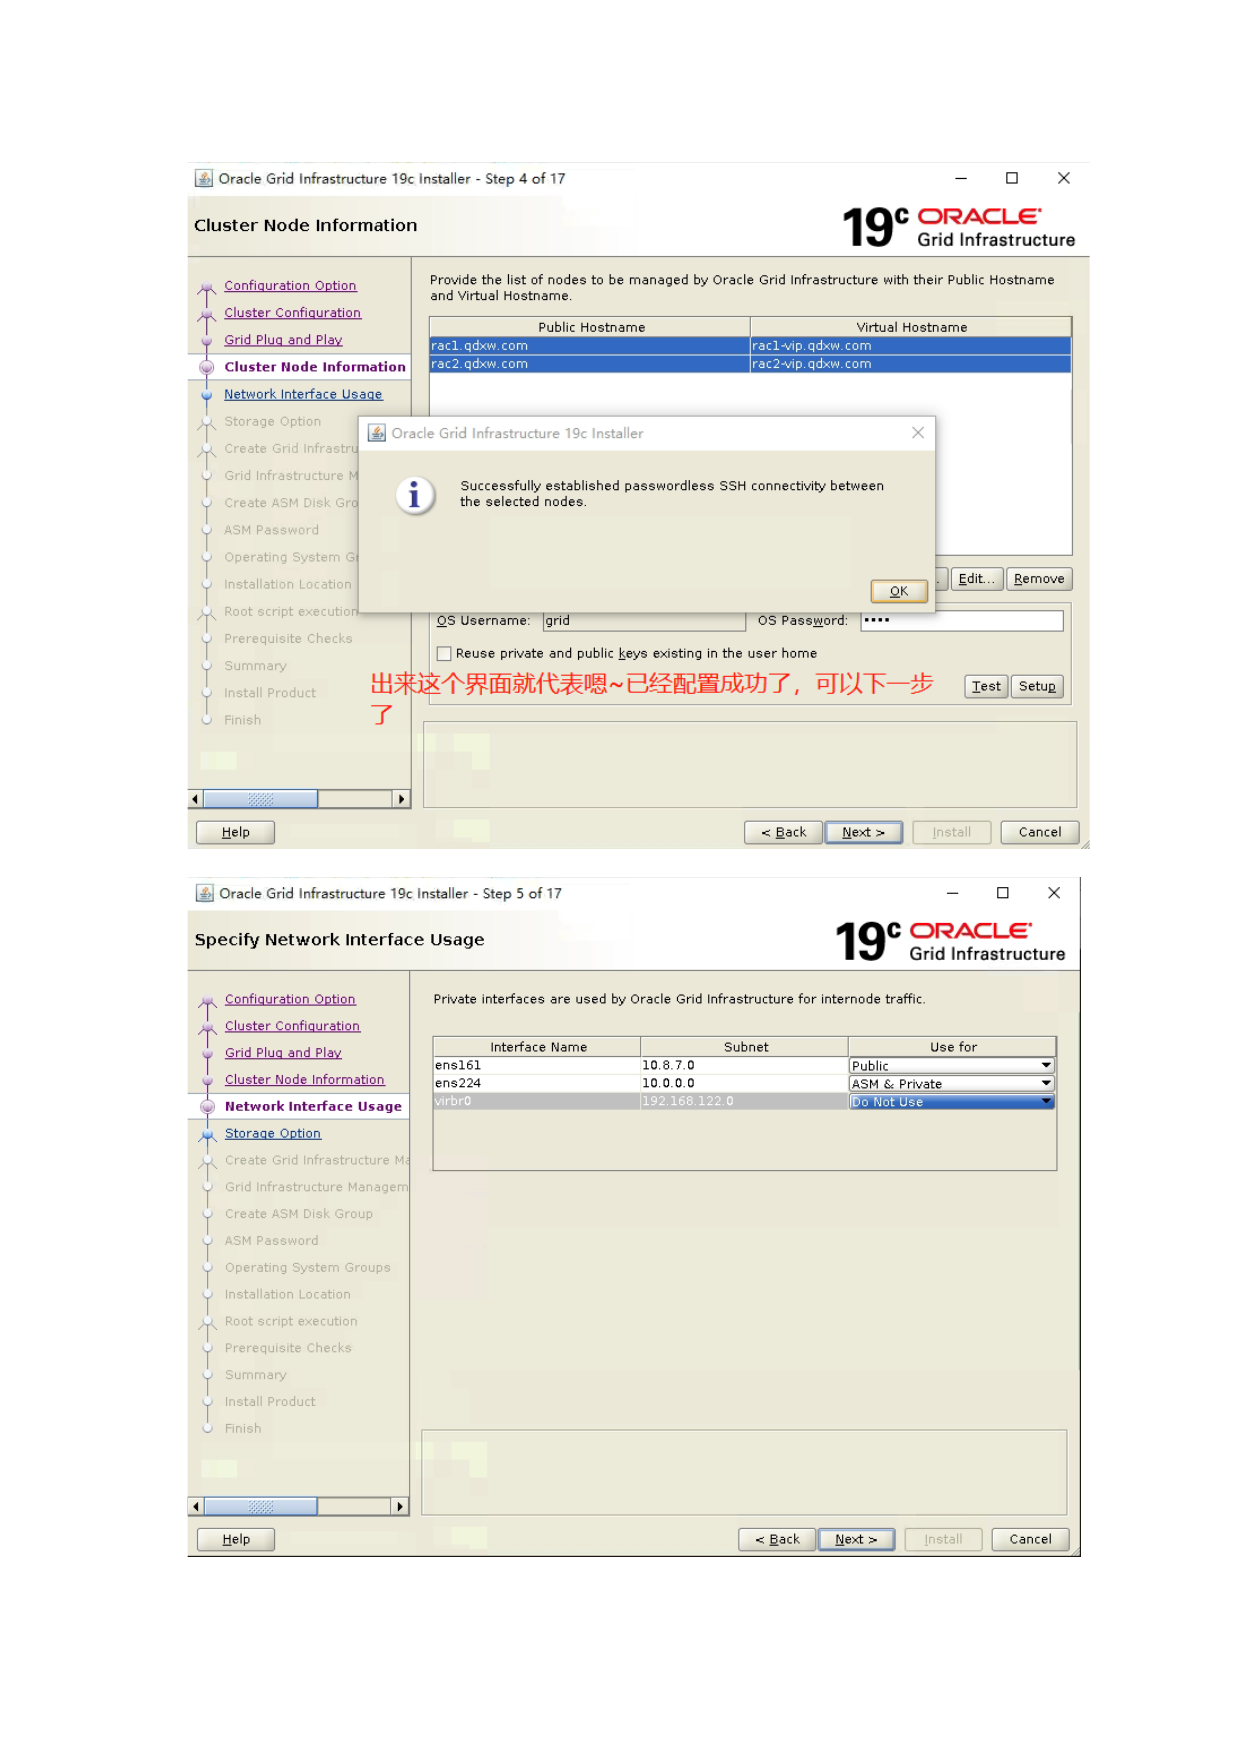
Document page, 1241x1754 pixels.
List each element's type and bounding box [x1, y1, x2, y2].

picture [187, 877, 1081, 1557]
picture [187, 162, 1090, 849]
